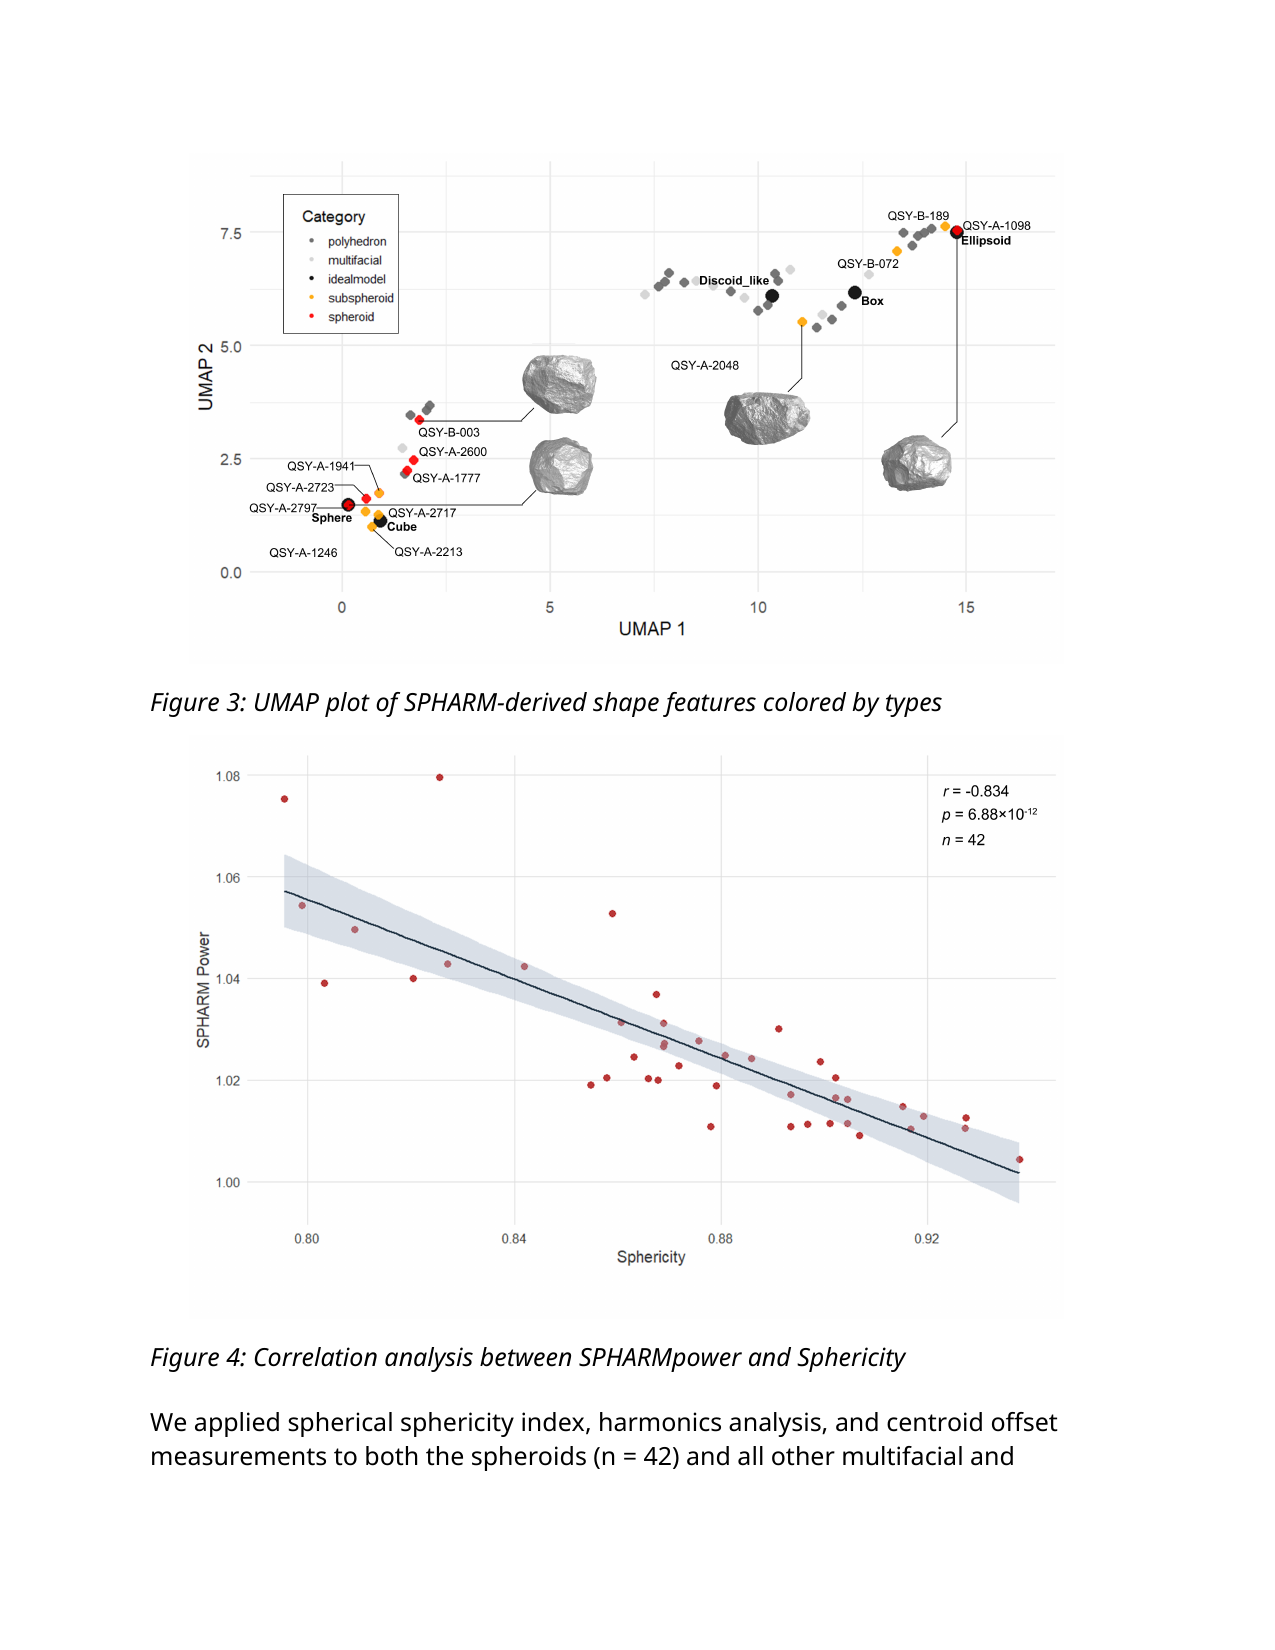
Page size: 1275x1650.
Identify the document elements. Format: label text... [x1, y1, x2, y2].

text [150, 1404, 1125, 1473]
table_header Figure 3: UMAP plot of SPHARM-derived shape features colored by types [139, 150, 1114, 731]
picture [188, 153, 1064, 664]
picture [188, 735, 1064, 1319]
table_header Figure 4: Correlation analysis between SPHARMpower and Sphericity [139, 731, 1114, 1386]
